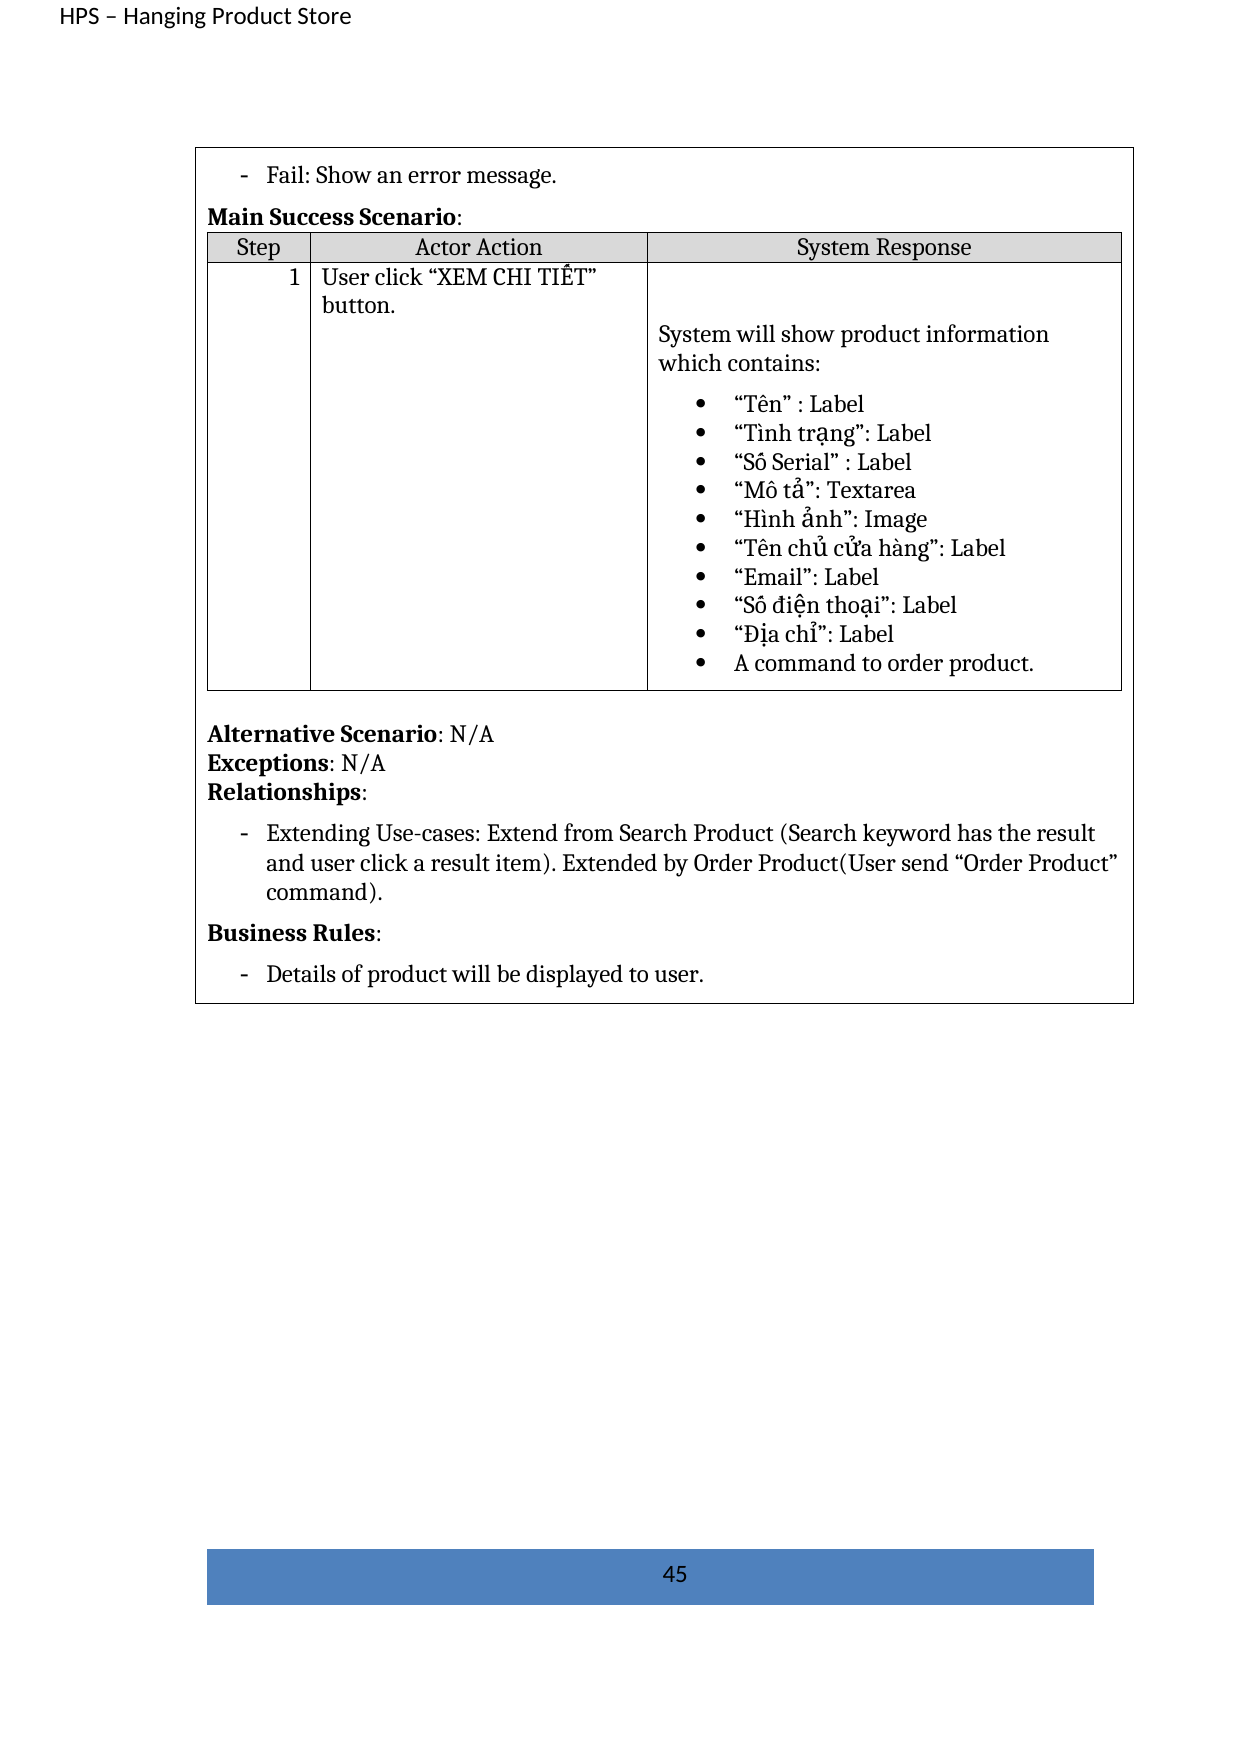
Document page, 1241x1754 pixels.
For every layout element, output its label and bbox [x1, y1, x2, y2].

table_cell [196, 148, 1133, 1002]
